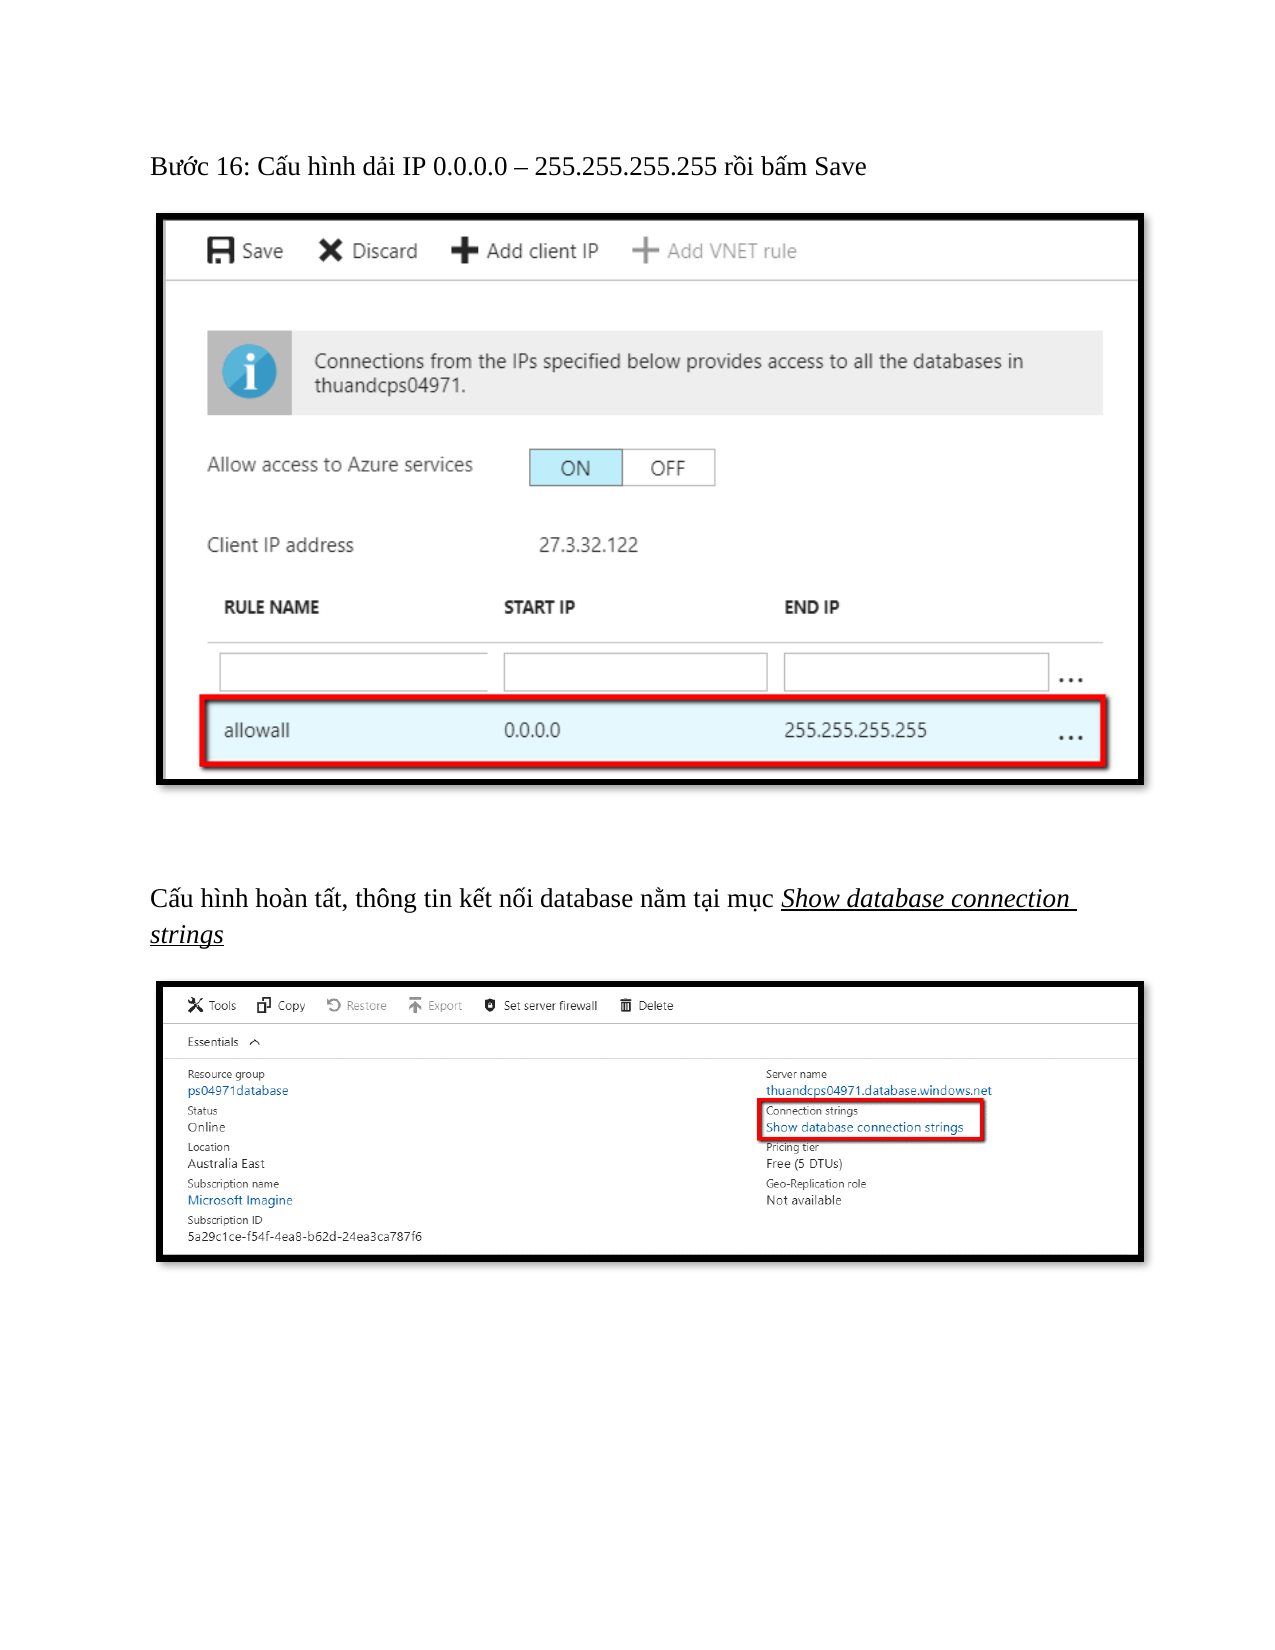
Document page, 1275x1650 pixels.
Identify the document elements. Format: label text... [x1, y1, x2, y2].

picture [163, 219, 1138, 779]
picture [163, 987, 1138, 1255]
text Cấu hình hoàn tất, thông tin kết nối database nằm tại mục Show database connection strings [150, 882, 1125, 949]
text Bước 16: Cấu hình dải IP 0.0.0.0 – 255.255.255.255 rồi bấm Save [150, 150, 1125, 181]
